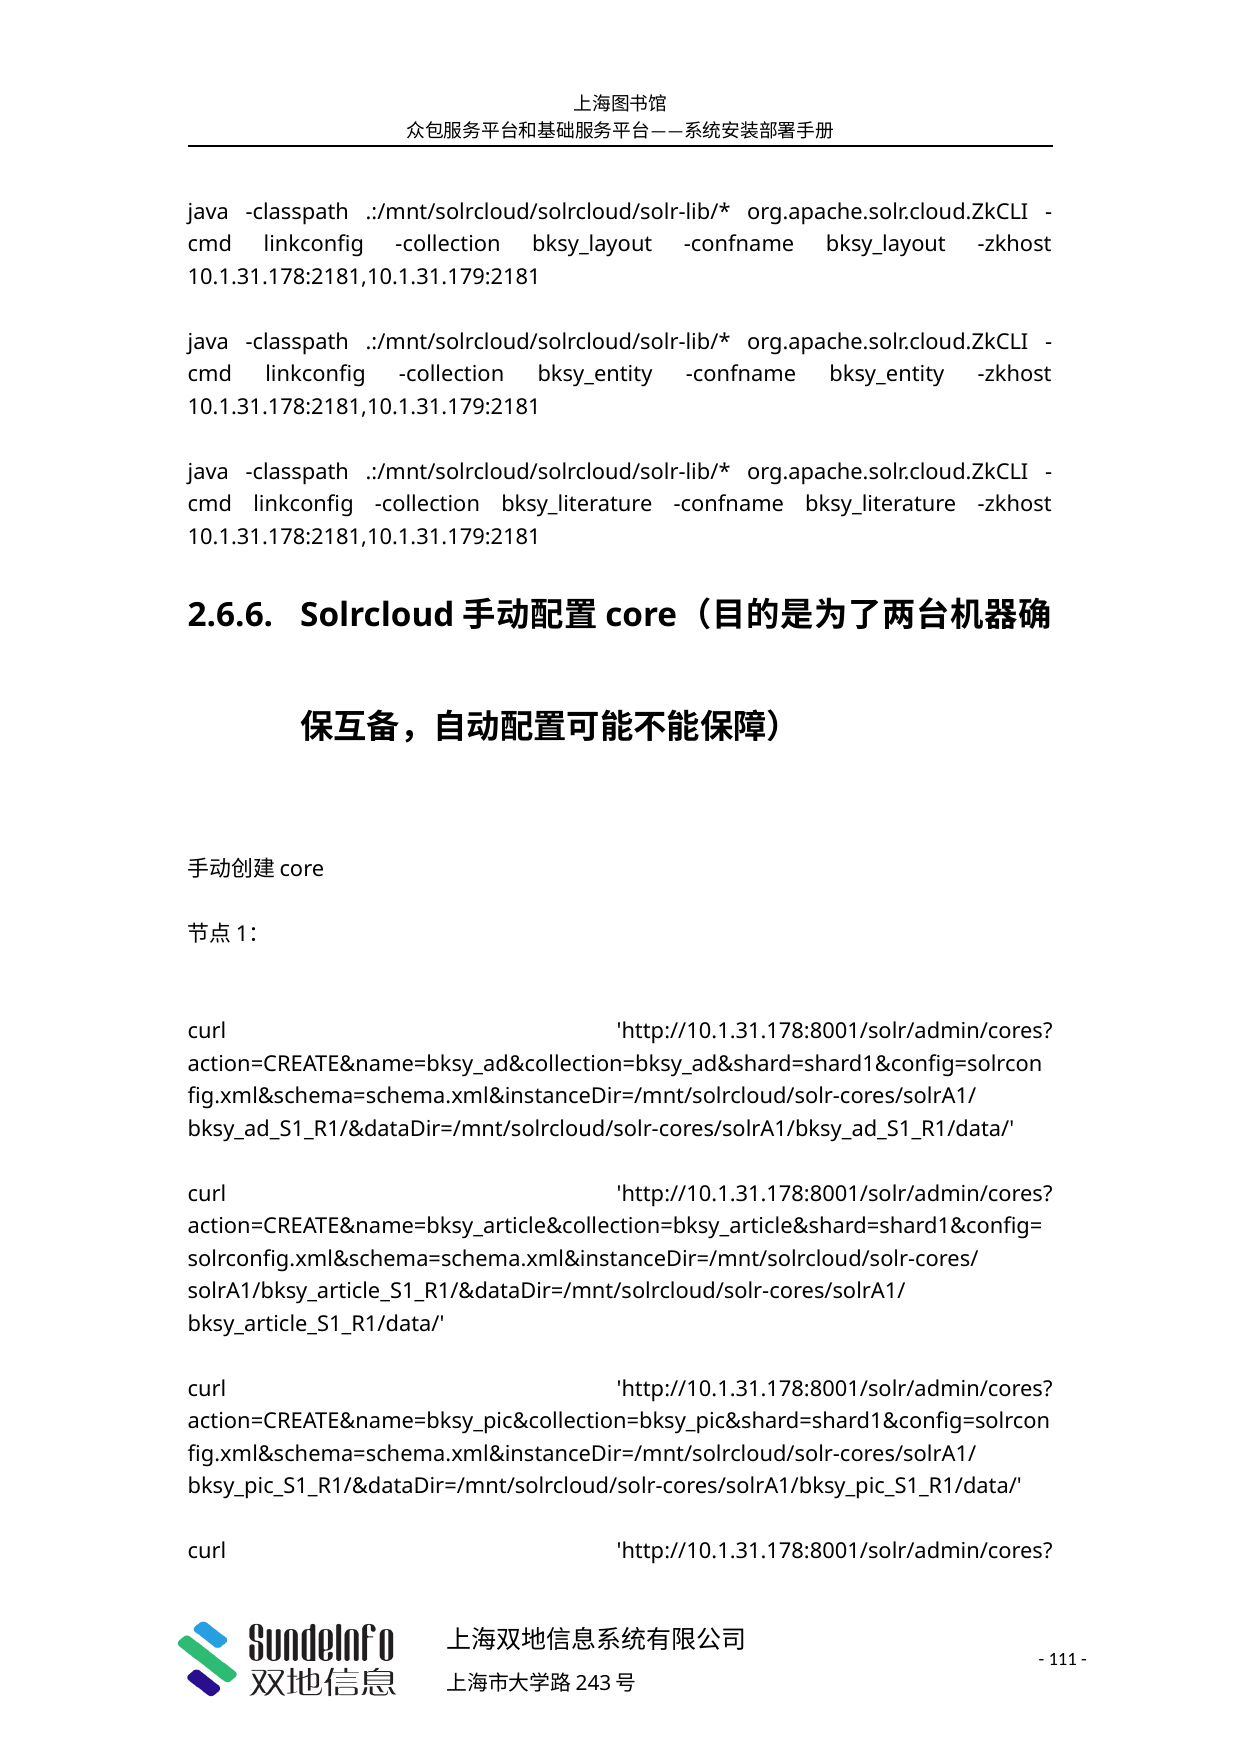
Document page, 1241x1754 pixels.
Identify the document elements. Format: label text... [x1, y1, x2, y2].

text java -classpath .:/mnt/solrcloud/solrcloud/solr-lib/* org.apache.solr.cloud.ZkCLI -cmd linkconfig -collection bksy_layout -confname bksy_layout -zkhost 10.1.31.178:2181,10.1.31.179:2181 [187, 194, 1053, 292]
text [187, 1534, 1053, 1566]
text java -classpath .:/mnt/solrcloud/solrcloud/solr-lib/* org.apache.solr.cloud.ZkCLI -cmd linkconfig -collection bksy_entity -confname bksy_entity -zkhost 10.1.31.178:2181,10.1.31.179:2181 [187, 324, 1053, 422]
subtitle Solrcloud手动配置core（目的是为了两台机器确保互备，自动配置可能不能保障） [187, 579, 1053, 756]
picture [172, 1615, 403, 1702]
text 节点1： [187, 916, 1053, 949]
text 手动创建core [187, 851, 1053, 884]
text curl 'http://10.1.31.178:8001/solr/admin/cores?action=CREATE&name=bksy_pic&collection=bksy_pic&shard=shard1&config=solrconfig.xml&schema=schema.xml&instanceDir=/mnt/solrcloud/solr-cores/solrA1/bksy_pic_S1_R1/&dataDir=/mnt/solrcloud/solr-cores/solrA1/bksy_pic_S1_R1/data/' [187, 1371, 1053, 1501]
text curl 'http://10.1.31.178:8001/solr/admin/cores?action=CREATE&name=bksy_ad&collection=bksy_ad&shard=shard1&config=solrconfig.xml&schema=schema.xml&instanceDir=/mnt/solrcloud/solr-cores/solrA1/bksy_ad_S1_R1/&dataDir=/mnt/solrcloud/solr-cores/solrA1/bksy_ad_S1_R1/data/' [187, 1014, 1053, 1144]
text java -classpath .:/mnt/solrcloud/solrcloud/solr-lib/* org.apache.solr.cloud.ZkCLI -cmd linkconfig -collection bksy_literature -confname bksy_literature -zkhost 10.1.31.178:2181,10.1.31.179:2181 [187, 454, 1053, 552]
text curl 'http://10.1.31.178:8001/solr/admin/cores?action=CREATE&name=bksy_article&collection=bksy_article&shard=shard1&config=solrconfig.xml&schema=schema.xml&instanceDir=/mnt/solrcloud/solr-cores/solrA1/bksy_article_S1_R1/&dataDir=/mnt/solrcloud/solr-cores/solrA1/bksy_article_S1_R1/data/' [187, 1176, 1053, 1339]
